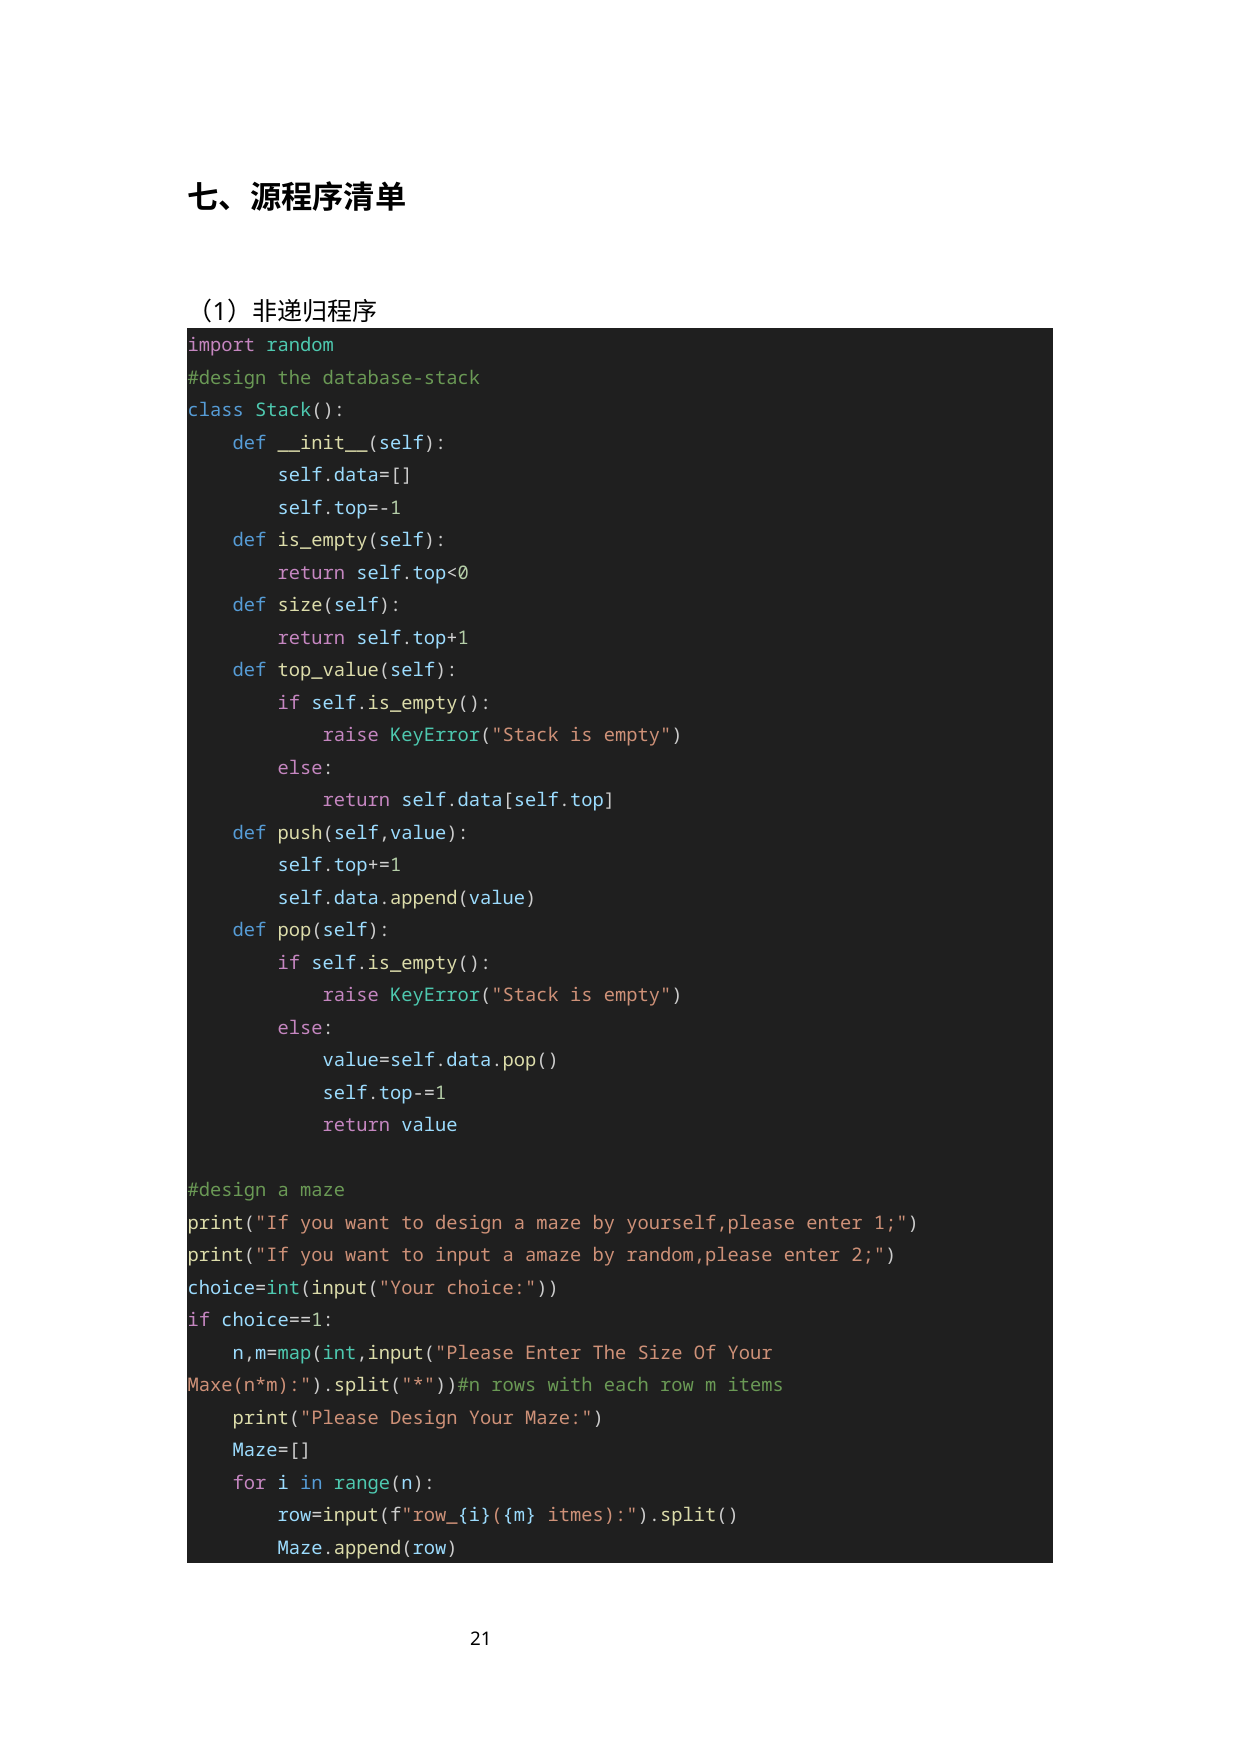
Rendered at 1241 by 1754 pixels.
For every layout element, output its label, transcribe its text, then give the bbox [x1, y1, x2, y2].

text return self.top+1 [187, 621, 1053, 653]
text for i in range(n): [187, 1466, 1053, 1498]
text Maze.append(row) [187, 1531, 1053, 1563]
text self.top=-1 [187, 491, 1053, 523]
text return value [187, 1108, 1053, 1141]
text import random [187, 328, 1053, 361]
text #design a maze [187, 1173, 1053, 1206]
text n,m=map(int,input("Please Enter The Size Of Your Maxe(n*m):").split("*"))#n rows with each row m items [187, 1336, 1053, 1401]
text self.top-=1 [187, 1076, 1053, 1108]
text if self.is_empty(): [187, 946, 1053, 978]
text else: [187, 751, 1053, 783]
text return self.data[self.top] [187, 783, 1053, 816]
text def __init__(self): [187, 426, 1053, 458]
text def top_value(self): [187, 653, 1053, 686]
text print("If you want to design a maze by yourself,please enter 1;") [187, 1206, 1053, 1238]
list （1）非递归程序 [187, 287, 1053, 328]
text raise KeyError("Stack is empty") [187, 718, 1053, 751]
text print("If you want to input a amaze by random,please enter 2;") [187, 1238, 1053, 1271]
text #design the database-stack [187, 361, 1053, 393]
text raise KeyError("Stack is empty") [187, 978, 1053, 1011]
text self.data.append(value) [187, 881, 1053, 913]
text def push(self,value): [187, 816, 1053, 848]
text row=input(f"row_{i}({m} itmes):").split() [187, 1498, 1053, 1531]
subtitle 七、源程序清单 [187, 162, 1053, 227]
text else: [187, 1011, 1053, 1043]
text value=self.data.pop() [187, 1043, 1053, 1076]
text self.data=[] [187, 458, 1053, 491]
text return self.top<0 [187, 556, 1053, 588]
text if choice==1: [187, 1303, 1053, 1336]
text if self.is_empty(): [187, 686, 1053, 718]
text print("Please Design Your Maze:") [187, 1401, 1053, 1433]
text def size(self): [187, 588, 1053, 621]
text Maze=[] [187, 1433, 1053, 1466]
text self.top+=1 [187, 848, 1053, 881]
text def pop(self): [187, 913, 1053, 946]
text class Stack(): [187, 393, 1053, 426]
text def is_empty(self): [187, 523, 1053, 556]
text choice=int(input("Your choice:")) [187, 1271, 1053, 1303]
